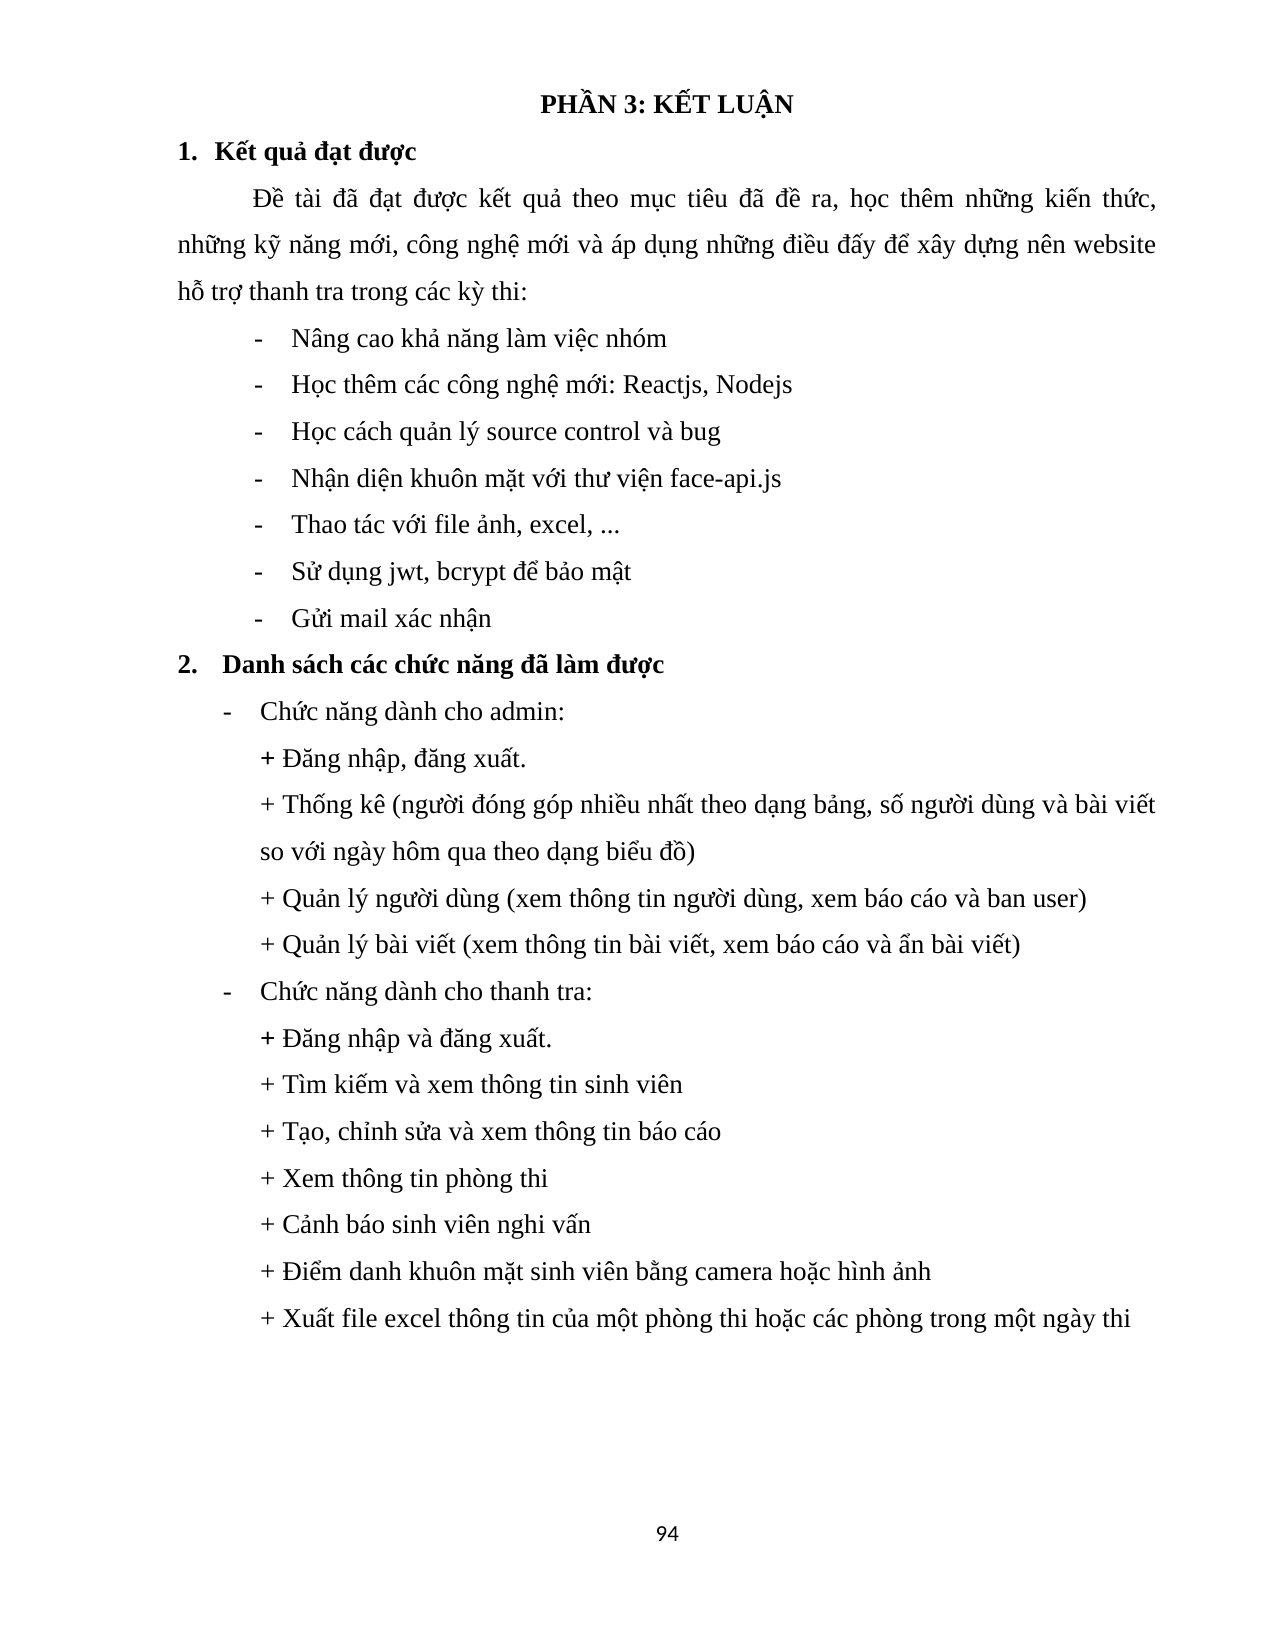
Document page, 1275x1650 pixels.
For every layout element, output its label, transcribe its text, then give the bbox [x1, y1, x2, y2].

list Nâng cao khả năng làm việc nhóm [254, 322, 1157, 353]
text + Quản lý người dùng (xem thông tin người dùng, xem báo cáo và ban user) [260, 882, 1157, 913]
text + Xem thông tin phòng thi [260, 1162, 1157, 1193]
text + Tạo, chỉnh sửa và xem thông tin báo cáo [260, 1115, 1157, 1146]
list Học thêm các công nghệ mới: Reactjs, Nodejs [254, 369, 1157, 400]
list Chức năng dành cho admin: [223, 695, 1157, 726]
list Sử dụng jwt, bcrypt để bảo mật [254, 555, 1157, 586]
text + Quản lý bài viết (xem thông tin bài viết, xem báo cáo và ẩn bài viết) [260, 929, 1157, 960]
text + Đăng nhập, đăng xuất. [260, 742, 1157, 773]
subtitle Kết quả đạt được [177, 135, 1157, 166]
list Nhận diện khuôn mặt với thư viện face-api.js [254, 462, 1157, 493]
text + Thống kê (người đóng góp nhiều nhất theo dạng bảng, số người dùng và bài viết so với ngày hôm qua theo dạng biểu đồ) [260, 789, 1157, 866]
text + Xuất file excel thông tin của một phòng thi hoặc các phòng trong một ngày thi [260, 1302, 1157, 1333]
text + Tìm kiếm và xem thông tin sinh viên [260, 1069, 1157, 1100]
text Đề tài đã đạt được kết quả theo mục tiêu đã đề ra, học thêm những kiến thức, những kỹ năng mới, công nghệ mới và áp dụng những điều đấy để xây dựng nên website hỗ trợ thanh tra trong các kỳ thi: [177, 182, 1157, 306]
list Gửi mail xác nhận [254, 602, 1157, 633]
list Thao tác với file ảnh, excel, ... [254, 509, 1157, 540]
text + Đăng nhập và đăng xuất. [260, 1022, 1157, 1053]
text + Cảnh báo sinh viên nghi vấn [260, 1209, 1157, 1240]
text + Điểm danh khuôn mặt sinh viên bằng camera hoặc hình ảnh [260, 1255, 1157, 1286]
list Chức năng dành cho thanh tra: [223, 975, 1157, 1006]
list Học cách quản lý source control và bug [254, 415, 1157, 446]
list Danh sách các chức năng đã làm được [177, 649, 1157, 680]
subtitle PHẦN 3: KẾT LUẬN [177, 89, 1157, 120]
